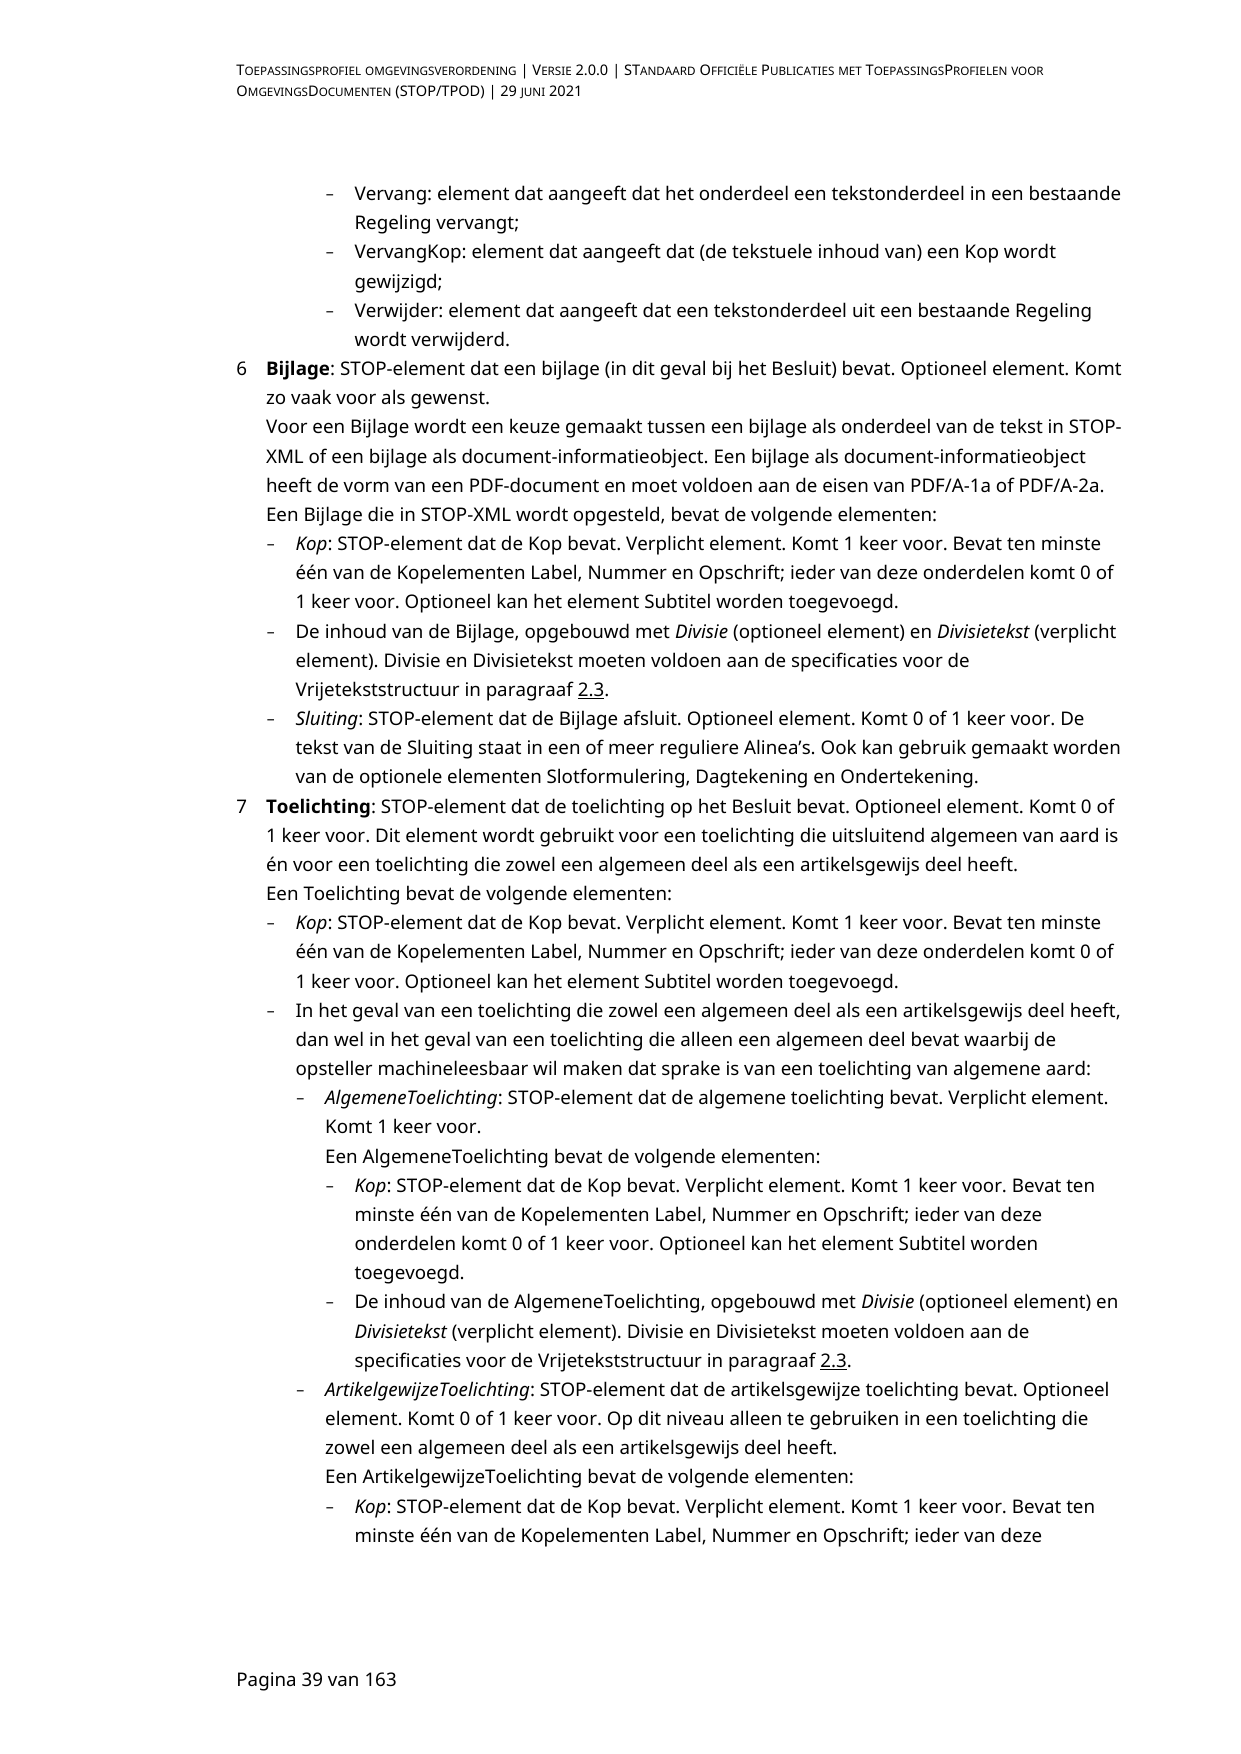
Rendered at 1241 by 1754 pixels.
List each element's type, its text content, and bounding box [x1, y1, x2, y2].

text ArtikelgewijzeToelichting: STOP-element dat de artikelsgewijze toelichting bevat. Optioneel element. Komt 0 of 1 keer voor. Op dit niveau alleen te gebruiken in een toelichting die zowel een algemeen deel als een artikelsgewijs deel heeft. Een ArtikelgewijzeToelichting bevat de volgende elementen: [295, 1373, 1122, 1490]
text Verwijder: element dat aangeeft dat een tekstonderdeel uit een bestaande Regeling wordt verwijderd. [325, 294, 1122, 352]
text Toelichting: STOP-element dat de toelichting op het Besluit bevat. Optioneel element. Komt 0 of 1 keer voor. Dit element wordt gebruikt voor een toelichting die uitsluitend algemeen van aard is én voor een toelichting die zowel een algemeen deel als een artikelsgewijs deel heeft. Een Toelichting bevat de volgende elementen: [236, 790, 1122, 906]
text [325, 1490, 1122, 1548]
text De inhoud van de AlgemeneToelichting, opgebouwd met Divisie (optioneel element) en Divisietekst (verplicht element). Divisie en Divisietekst moeten voldoen aan de specificaties voor de Vrijetekststructuur in paragraaf 5.3. [325, 1286, 1122, 1373]
text AlgemeneToelichting: STOP-element dat de algemene toelichting bevat. Verplicht element. Komt 1 keer voor. Een AlgemeneToelichting bevat de volgende elementen: [295, 1081, 1122, 1169]
text Bijlage: STOP-element dat een bijlage (in dit geval bij het Besluit) bevat. Optioneel element. Komt zo vaak voor als gewenst. Voor een Bijlage wordt een keuze gemaakt tussen een bijlage als onderdeel van de tekst in STOP-XML of een bijlage als document-informatieobject. Een bijlage als document-informatieobject heeft de vorm van een PDF-document en moet voldoen aan de eisen van PDF/A-1a of PDF/A-2a. Een Bijlage die in STOP-XML wordt opgesteld, bevat de volgende elementen: [236, 352, 1122, 527]
text De inhoud van de Bijlage, opgebouwd met Divisie (optioneel element) en Divisietekst (verplicht element). Divisie en Divisietekst moeten voldoen aan de specificaties voor de Vrijetekststructuur in paragraaf 5.3. [266, 615, 1122, 702]
text Vervang: element dat aangeeft dat het onderdeel een tekstonderdeel in een bestaande Regeling vervangt; [325, 177, 1122, 236]
text Sluiting: STOP-element dat de Bijlage afsluit. Optioneel element. Komt 0 of 1 keer voor. De tekst van de Sluiting staat in een of meer reguliere Alinea’s. Ook kan gebruik gemaakt worden van de optionele elementen Slotformulering, Dagtekening en Ondertekening. [266, 702, 1122, 790]
text VervangKop: element dat aangeeft dat (de tekstuele inhoud van) een Kop wordt gewijzigd; [325, 236, 1122, 294]
text In het geval van een toelichting die zowel een algemeen deel als een artikelsgewijs deel heeft, dan wel in het geval van een toelichting die alleen een algemeen deel bevat waarbij de opsteller machineleesbaar wil maken dat sprake is van een toelichting van algemene aard: [266, 994, 1122, 1081]
